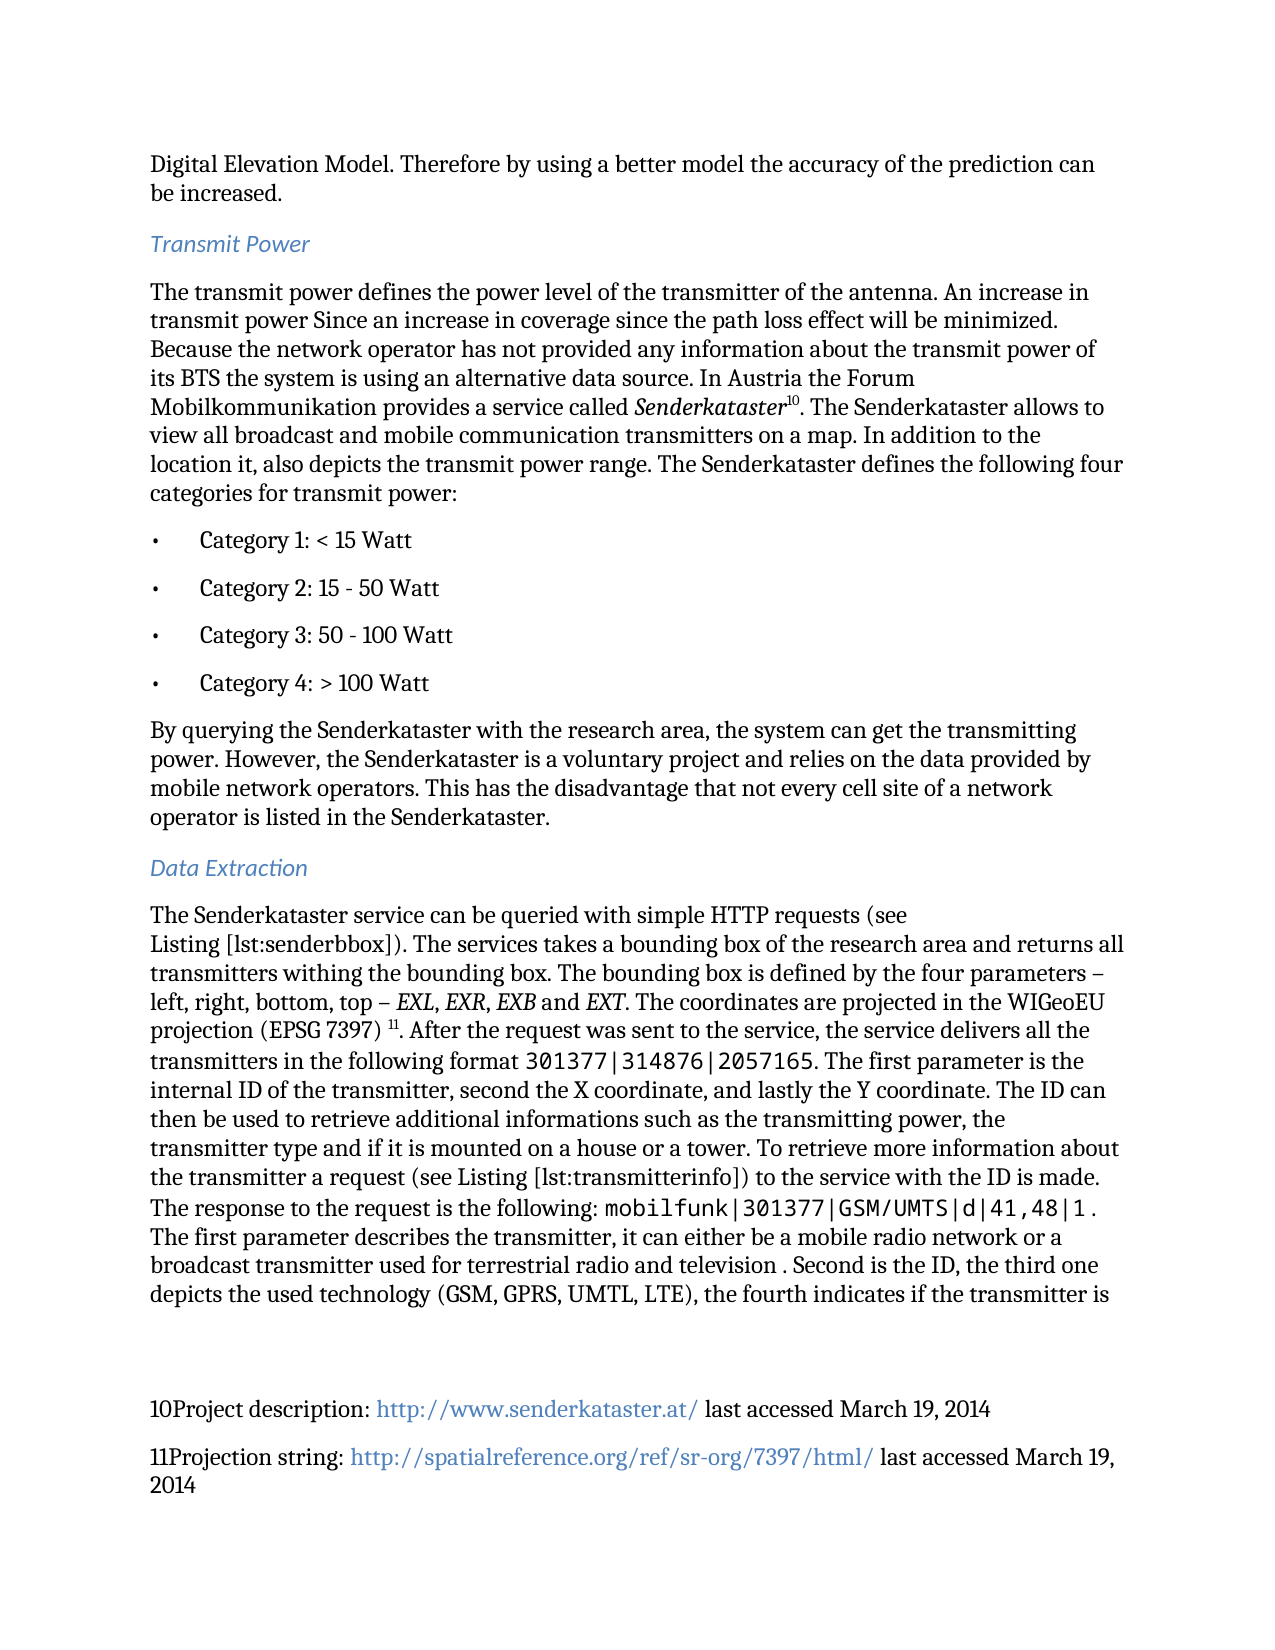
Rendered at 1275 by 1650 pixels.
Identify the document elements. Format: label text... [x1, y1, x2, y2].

list Category 4: > 100 Watt [150, 669, 1125, 698]
list Category 3: 50 - 100 Watt [150, 621, 1125, 650]
subtitle Data Extraction [150, 852, 1125, 883]
list Category 2: 15 - 50 Watt [150, 574, 1125, 603]
subtitle Transmit Power [150, 228, 1125, 259]
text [150, 150, 1125, 207]
list Category 1: < 15 Watt [150, 526, 1125, 555]
text The transmit power defines the power level of the transmitter of the antenna. An increase in transmit power Since an increase in coverage since the path loss effect will be minimized. Because the network operator has not provided any information about the transmit power of its BTS the system is using an alternative data source. In Austria the Forum Mobilkommunikation provides a service called Senderkataster. The Senderkataster allows to view all broadcast and mobile communication transmitters on a map. In addition to the location it, also depicts the transmit power range. The Senderkataster defines the following four categories for transmit power: [150, 278, 1125, 508]
text By querying the Senderkataster with the research area, the system can get the transmitting power. However, the Senderkataster is a voluntary project and relies on the data provided by mobile network operators. This has the disadvantage that not every cell site of a network operator is listed in the Senderkataster. [150, 716, 1125, 831]
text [150, 901, 1125, 1309]
